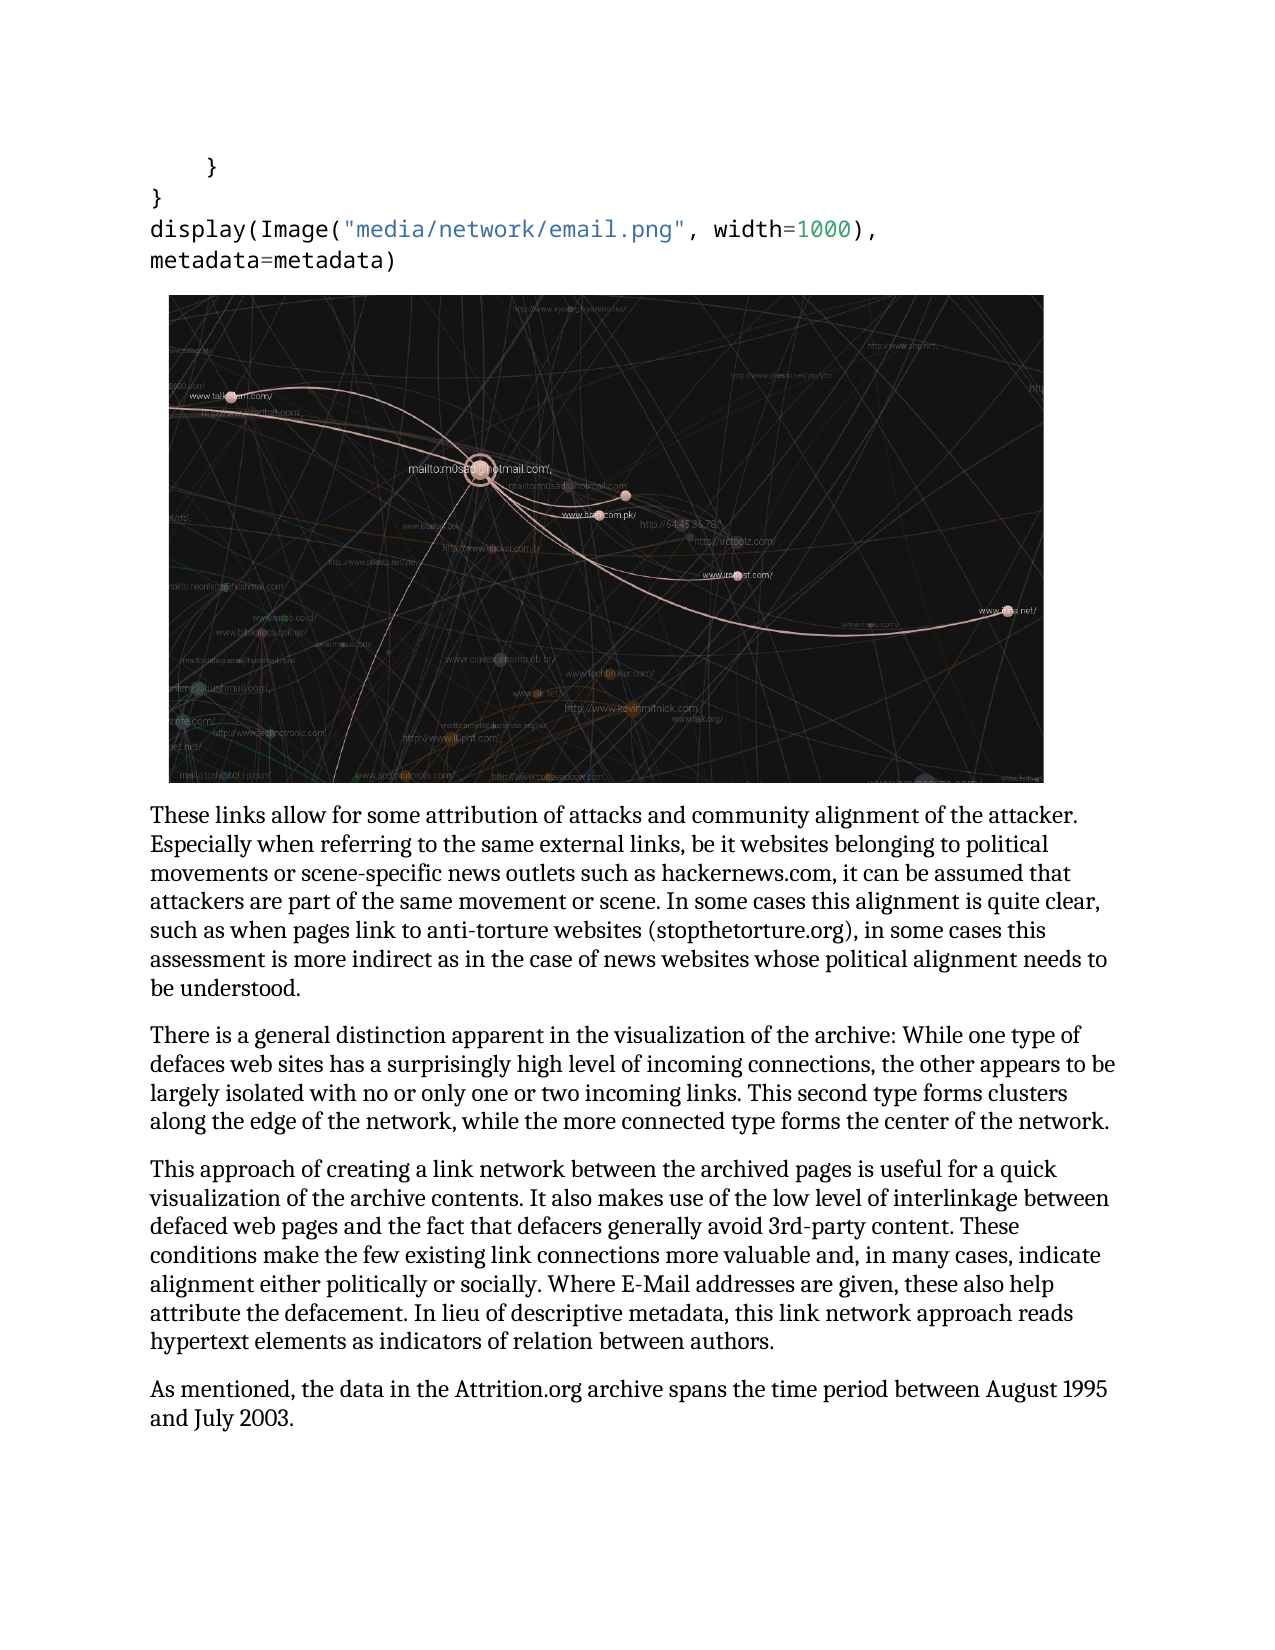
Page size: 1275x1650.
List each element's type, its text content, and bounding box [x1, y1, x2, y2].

text This approach of creating a link network between the archived pages is useful for a quick visualization of the archive contents. It also makes use of the low level of interlinkage between defaced web pages and the fact that defacers generally avoid 3rd-party content. These conditions make the few existing link connections more valuable and, in many cases, indicate alignment either politically or socially. Where E-Mail addresses are given, these also help attribute the defacement. In lieu of descriptive metadata, this link network approach reads hypertext elements as indicators of relation between authors. [150, 1155, 1125, 1356]
text There is a general distinction apparent in the visualization of the archive: While one type of defaces web sites has a surprisingly high level of incoming connections, the other appears to be largely isolated with no or only one or two incoming links. This second type forms clusters along the edge of the network, while the more connected type forms the center of the network. [150, 1021, 1125, 1136]
picture [168, 295, 1044, 783]
text As mentioned, the data in the Attrition.org archive spans the time period between August 1995 and July 2003. [150, 1375, 1125, 1432]
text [150, 150, 1125, 275]
text These links allow for some attribution of attacks and community alignment of the attacker. Especially when referring to the same external links, be it websites belonging to political movements or scene-specific news outlets such as hackernews.com, it can be assumed that attackers are part of the same movement or scene. In some cases this alignment is quite clear, such as when pages link to anti-torture websites (stopthetorture.org), in some cases this assessment is more indirect as in the case of news websites whose political alignment needs to be understood. [150, 801, 1125, 1002]
